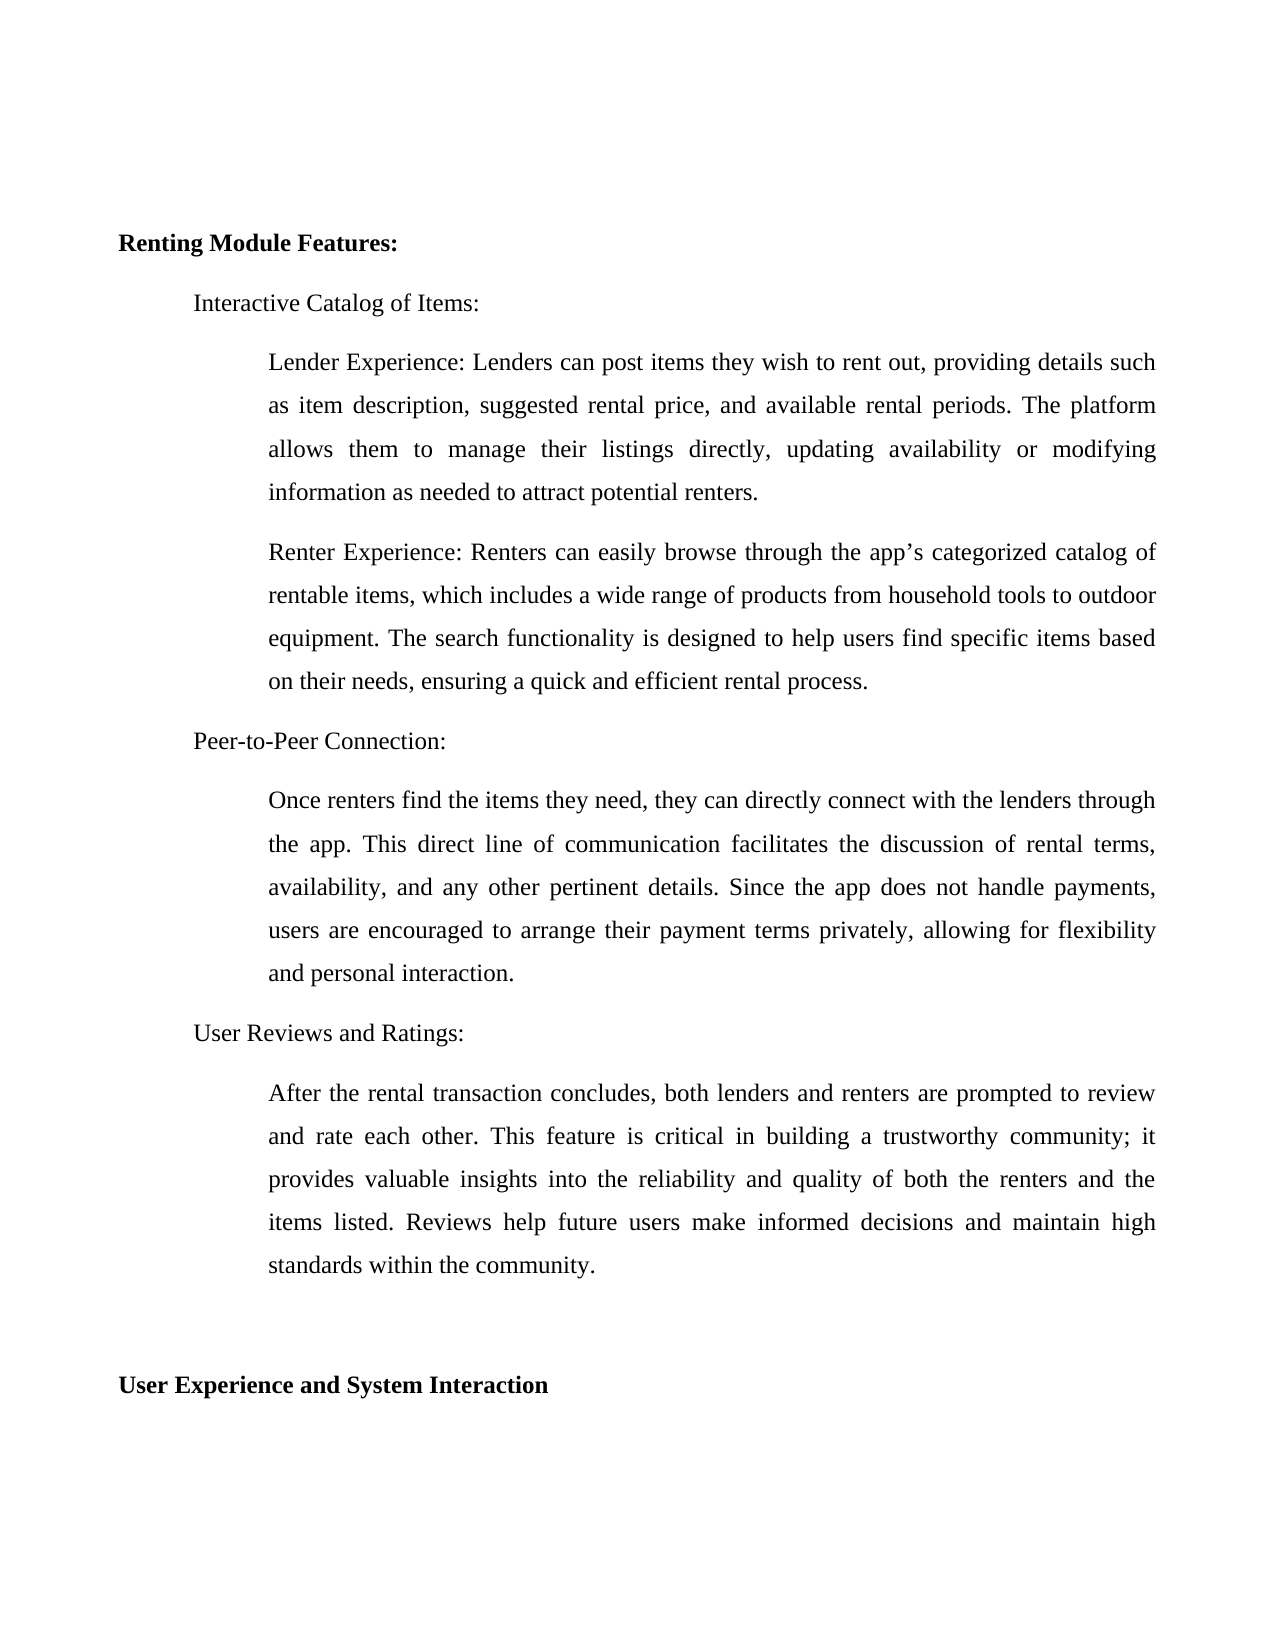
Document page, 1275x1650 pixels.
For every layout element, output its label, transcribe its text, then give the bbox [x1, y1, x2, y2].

text Peer-to-Peer Connection: [193, 726, 1157, 754]
text Once renters find the items they need, they can directly connect with the lenders through the app. This direct line of communication facilitates the discussion of rental terms, availability, and any other pertinent details. Since the app does not handle payments, users are encouraged to arrange their payment terms privately, allowing for flexibility and personal interaction. [268, 786, 1157, 987]
text After the rental transaction concludes, both lenders and renters are prompted to review and rate each other. This feature is critical in building a trustworthy community; it provides valuable insights into the reliability and quality of both the renters and the items listed. Reviews help future users make informed decisions and maintain high standards within the community. [268, 1078, 1157, 1279]
text Interactive Catalog of Items: [193, 288, 1157, 316]
text Lender Experience: Lenders can post items they wish to rent out, providing details such as item description, suggested rental price, and available rental periods. The platform allows them to manage their listings directly, updating availability or modifying information as needed to attract potential renters. [268, 347, 1157, 506]
text User Experience and System Interaction [118, 1370, 1157, 1398]
text Renting Module Features: [118, 228, 1157, 257]
text User Reviews and Ratings: [193, 1018, 1157, 1047]
text Renter Experience: Renters can easily browse through the app’s categorized catalog of rentable items, which includes a wide range of products from household tools to outdoor equipment. The search functionality is designed to help users find specific items based on their needs, ensuring a quick and efficient rental process. [268, 537, 1157, 695]
